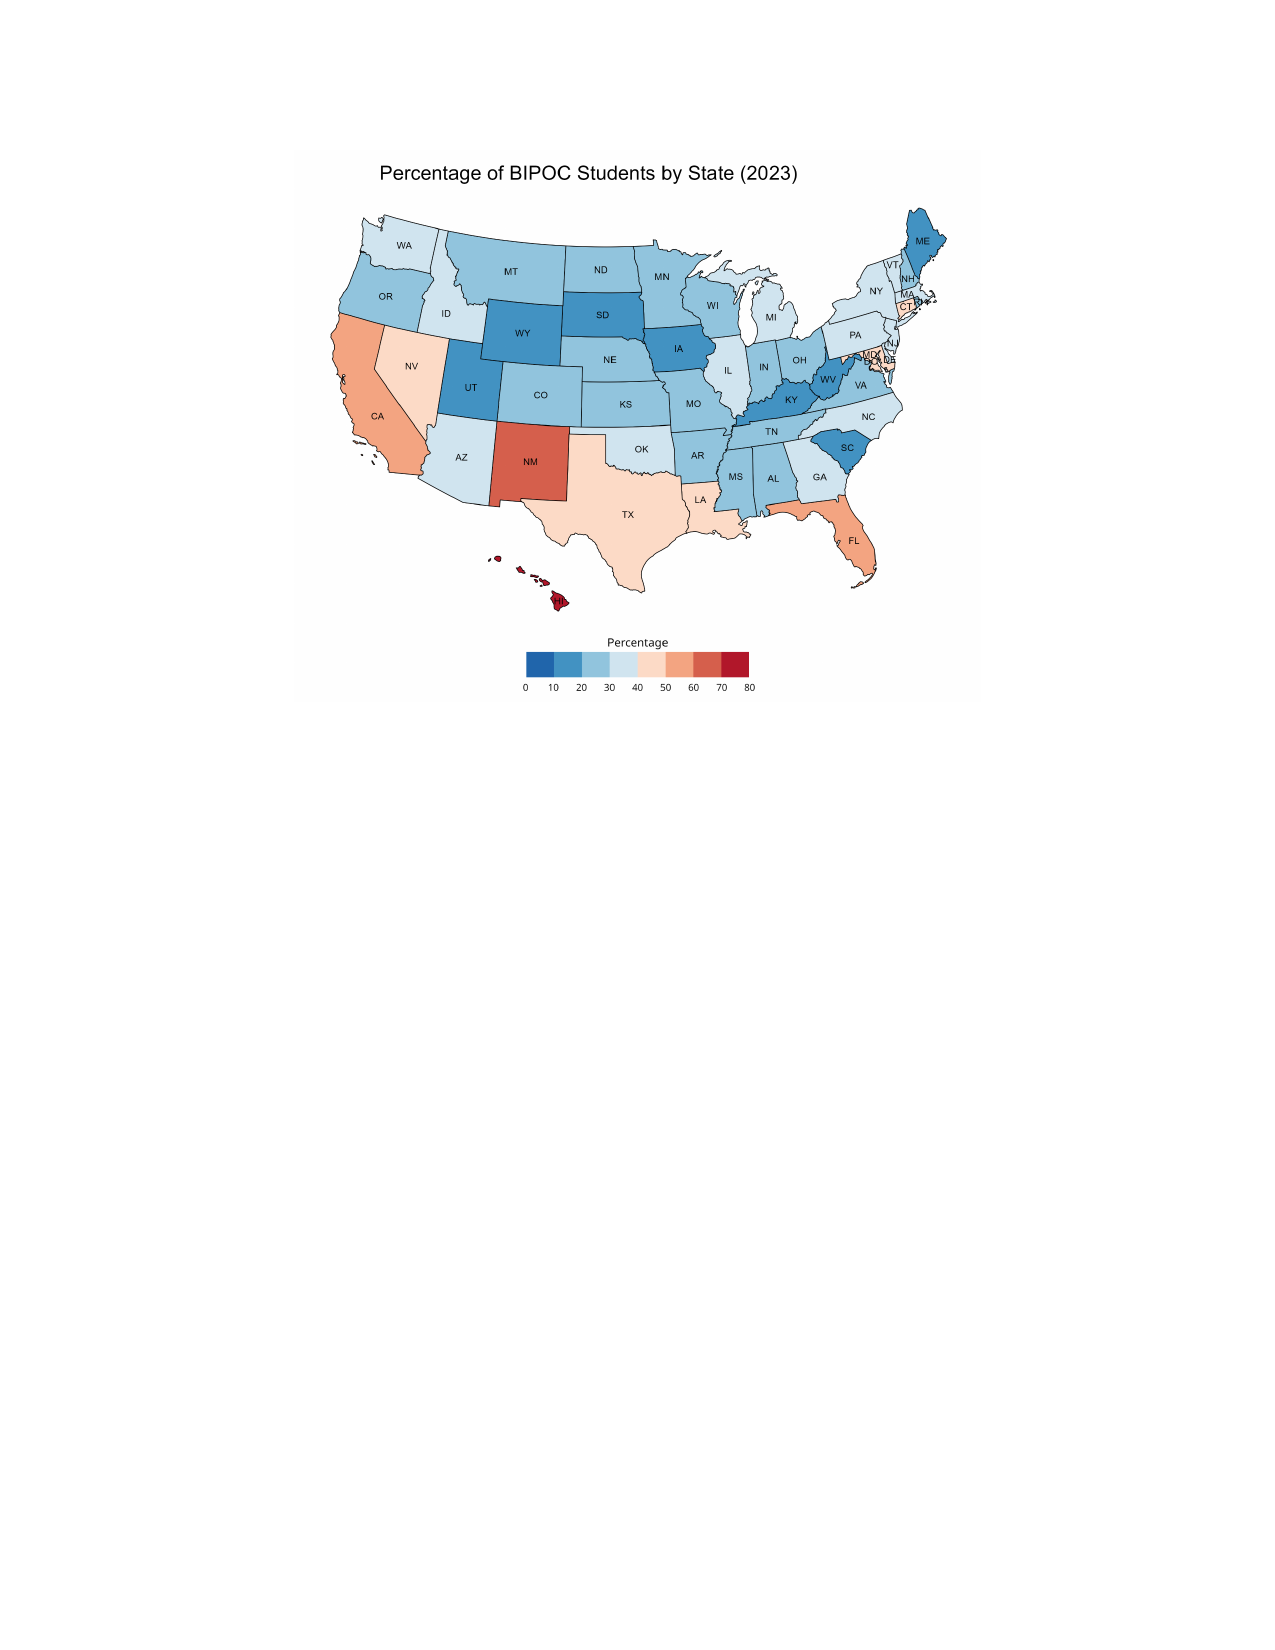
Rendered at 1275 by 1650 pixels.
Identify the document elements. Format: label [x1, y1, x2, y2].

picture [294, 150, 981, 702]
